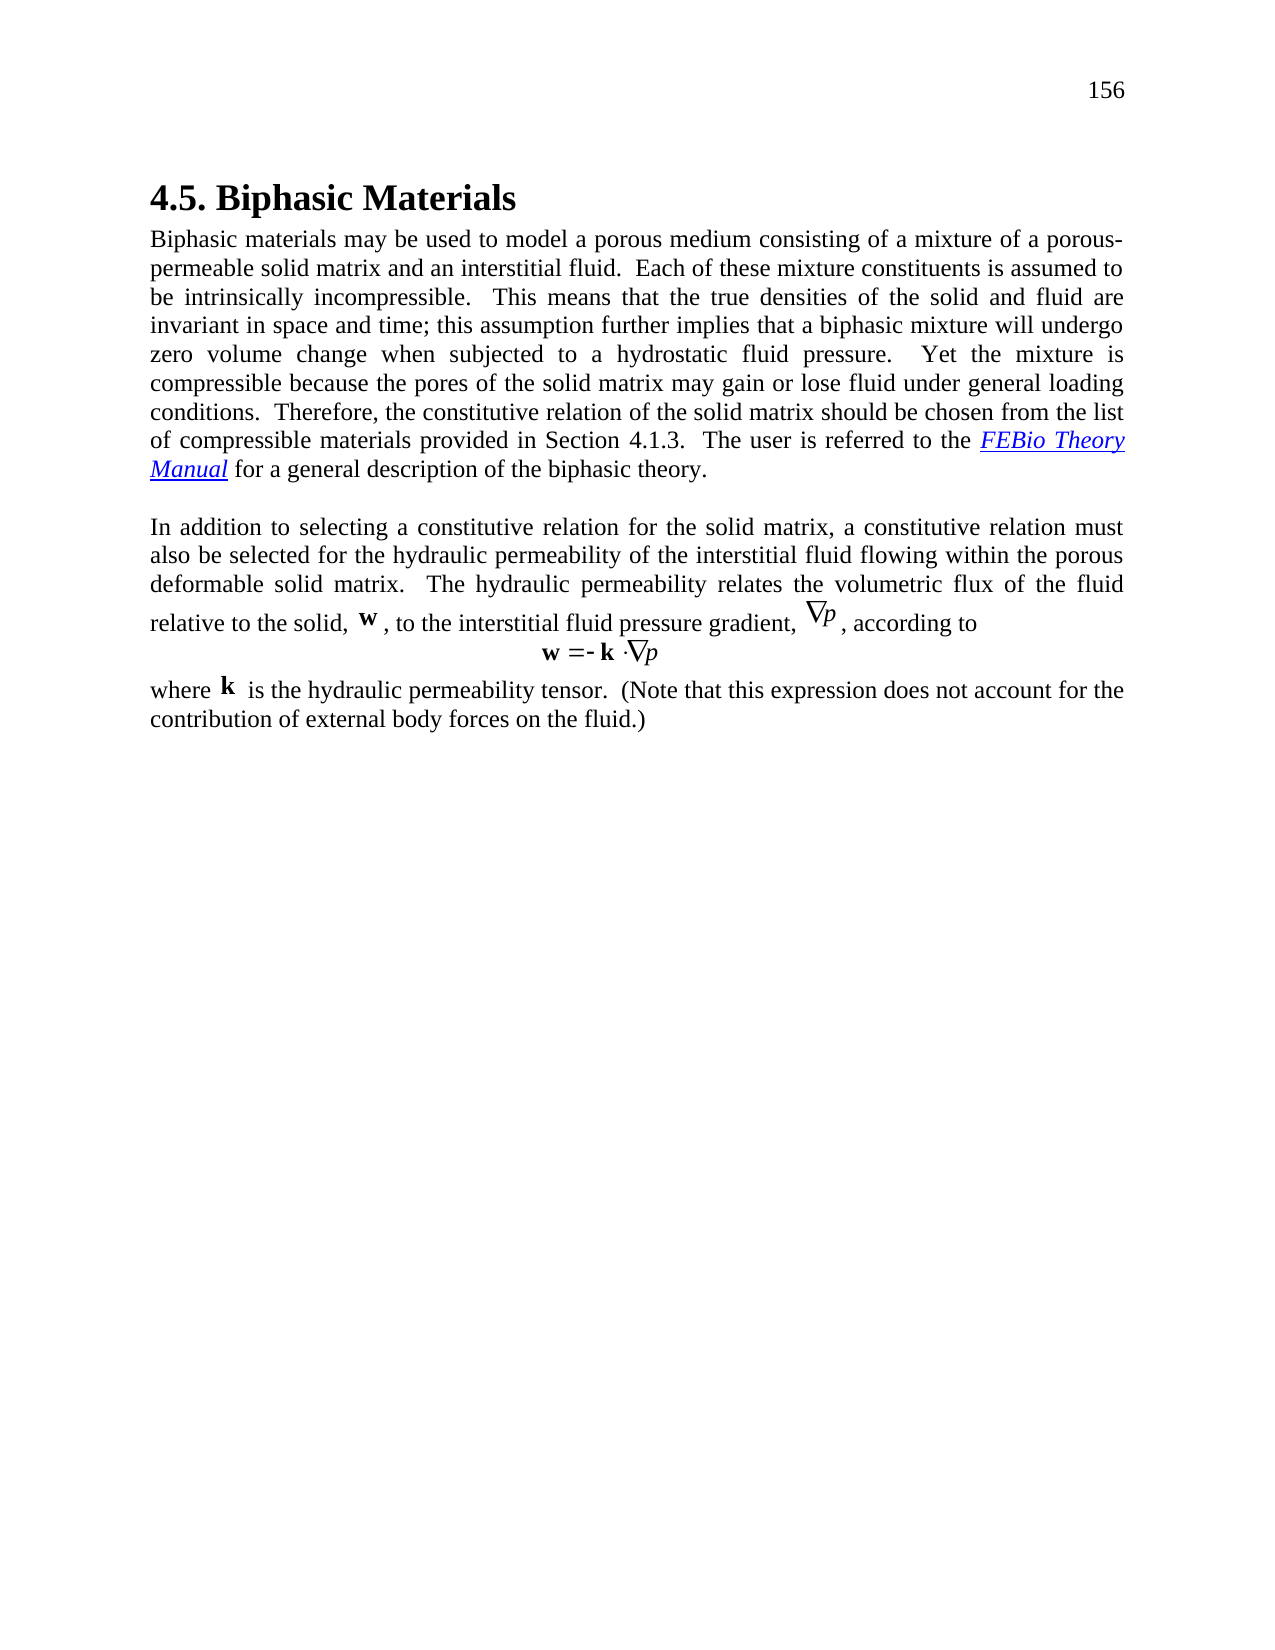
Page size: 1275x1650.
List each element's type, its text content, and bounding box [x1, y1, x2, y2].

text where is the hydraulic permeability tensor. (Note that this expression does not account for the contribution of external body forces on the fluid.) [150, 670, 1125, 733]
text Biphasic materials may be used to model a porous medium consisting of a mixture of a porous-permeable solid matrix and an interstitial fluid. Each of these mixture constituents is assumed to be intrinsically incompressible. This means that the true densities of the solid and fluid are invariant in space and time; this assumption further implies that a biphasic mixture will undergo zero volume change when subjected to a hydrostatic fluid pressure. Yet the mixture is compressible because the pores of the solid matrix may gain or lose fluid under general loading conditions. Therefore, the constitutive relation of the solid matrix should be chosen from the list of compressible materials provided in Section 4.1.3. The user is referred to the FEBio Theory Manual for a general description of the biphasic theory. [150, 224, 1125, 483]
text In addition to selecting a constitutive relation for the solid matrix, a constitutive relation must also be selected for the hydraulic permeability of the interstitial fluid flowing within the porous deformable solid matrix. The hydraulic permeability relates the volumetric flux of the fluid relative to the solid, , to the interstitial fluid pressure gradient, , according to [150, 512, 1125, 637]
subtitle Biphasic Materials [150, 175, 1125, 218]
